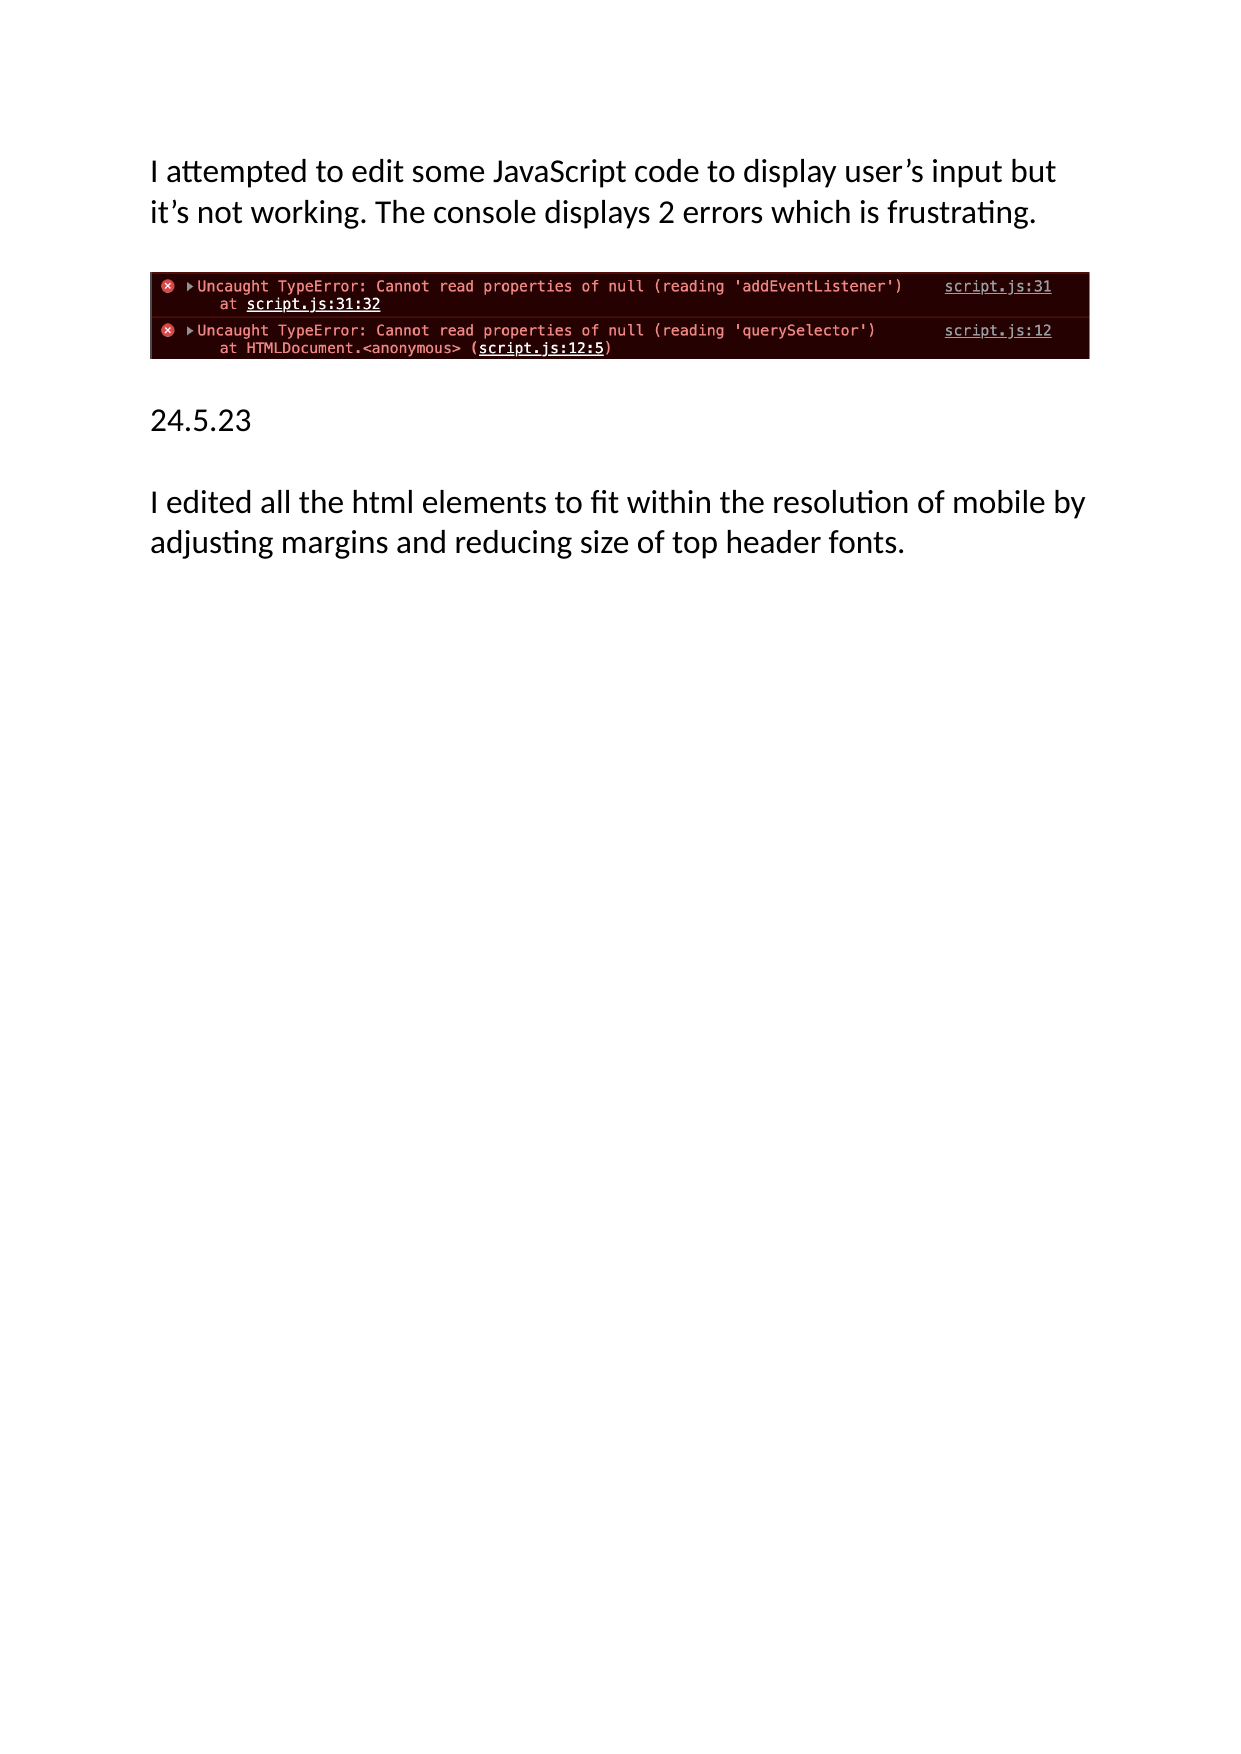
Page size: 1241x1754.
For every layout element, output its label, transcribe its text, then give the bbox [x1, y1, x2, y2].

text 24.5.23 [150, 399, 1090, 440]
picture [150, 272, 1090, 359]
text I attempted to edit some JavaScript code to display user’s input but it’s not working. The console displays 2 errors which is frustrating. [150, 150, 1090, 231]
text I edited all the html elements to fit within the resolution of mobile by adjusting margins and reducing size of top header fonts. [150, 481, 1090, 562]
